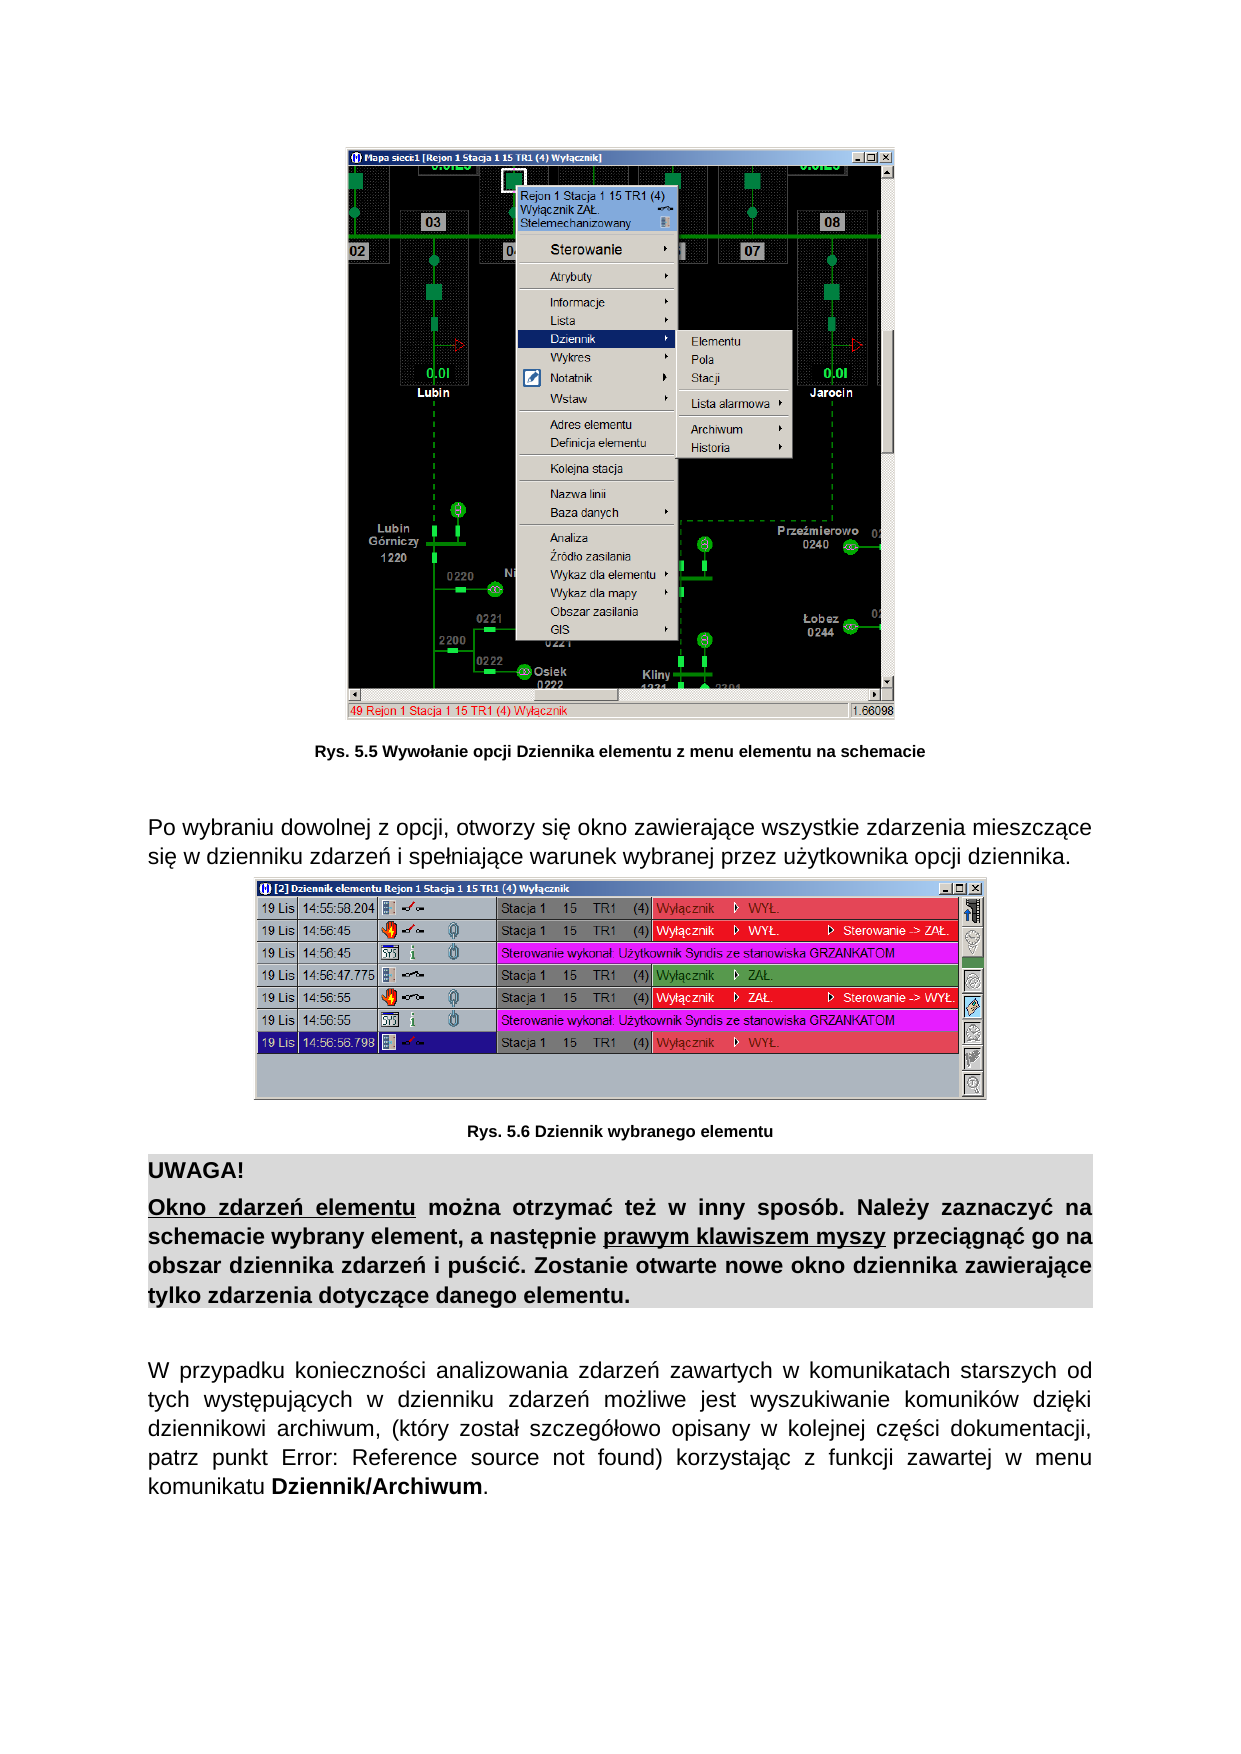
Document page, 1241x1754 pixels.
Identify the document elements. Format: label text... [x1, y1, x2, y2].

text UWAGA! [148, 1154, 1093, 1183]
picture [253, 877, 987, 1100]
text Okno zdarzeń elementu można otrzymać też w inny sposób. Należy zaznaczyć na schemacie wybrany element, a następnie prawym klawiszem myszy przeciągnąć go na obszar dziennika zdarzeń i puścić. Zostanie otwarte nowe okno dziennika zawierające tylko zdarzenia dotyczące danego elementu. [148, 1191, 1093, 1308]
picture [345, 147, 895, 720]
text Po wybraniu dowolnej z opcji, otworzy się okno zawierające wszystkie zdarzenia mieszczące się w dzienniku zdarzeń i spełniające warunek wybranej przez użytkownika opcji dziennika. [148, 811, 1093, 869]
